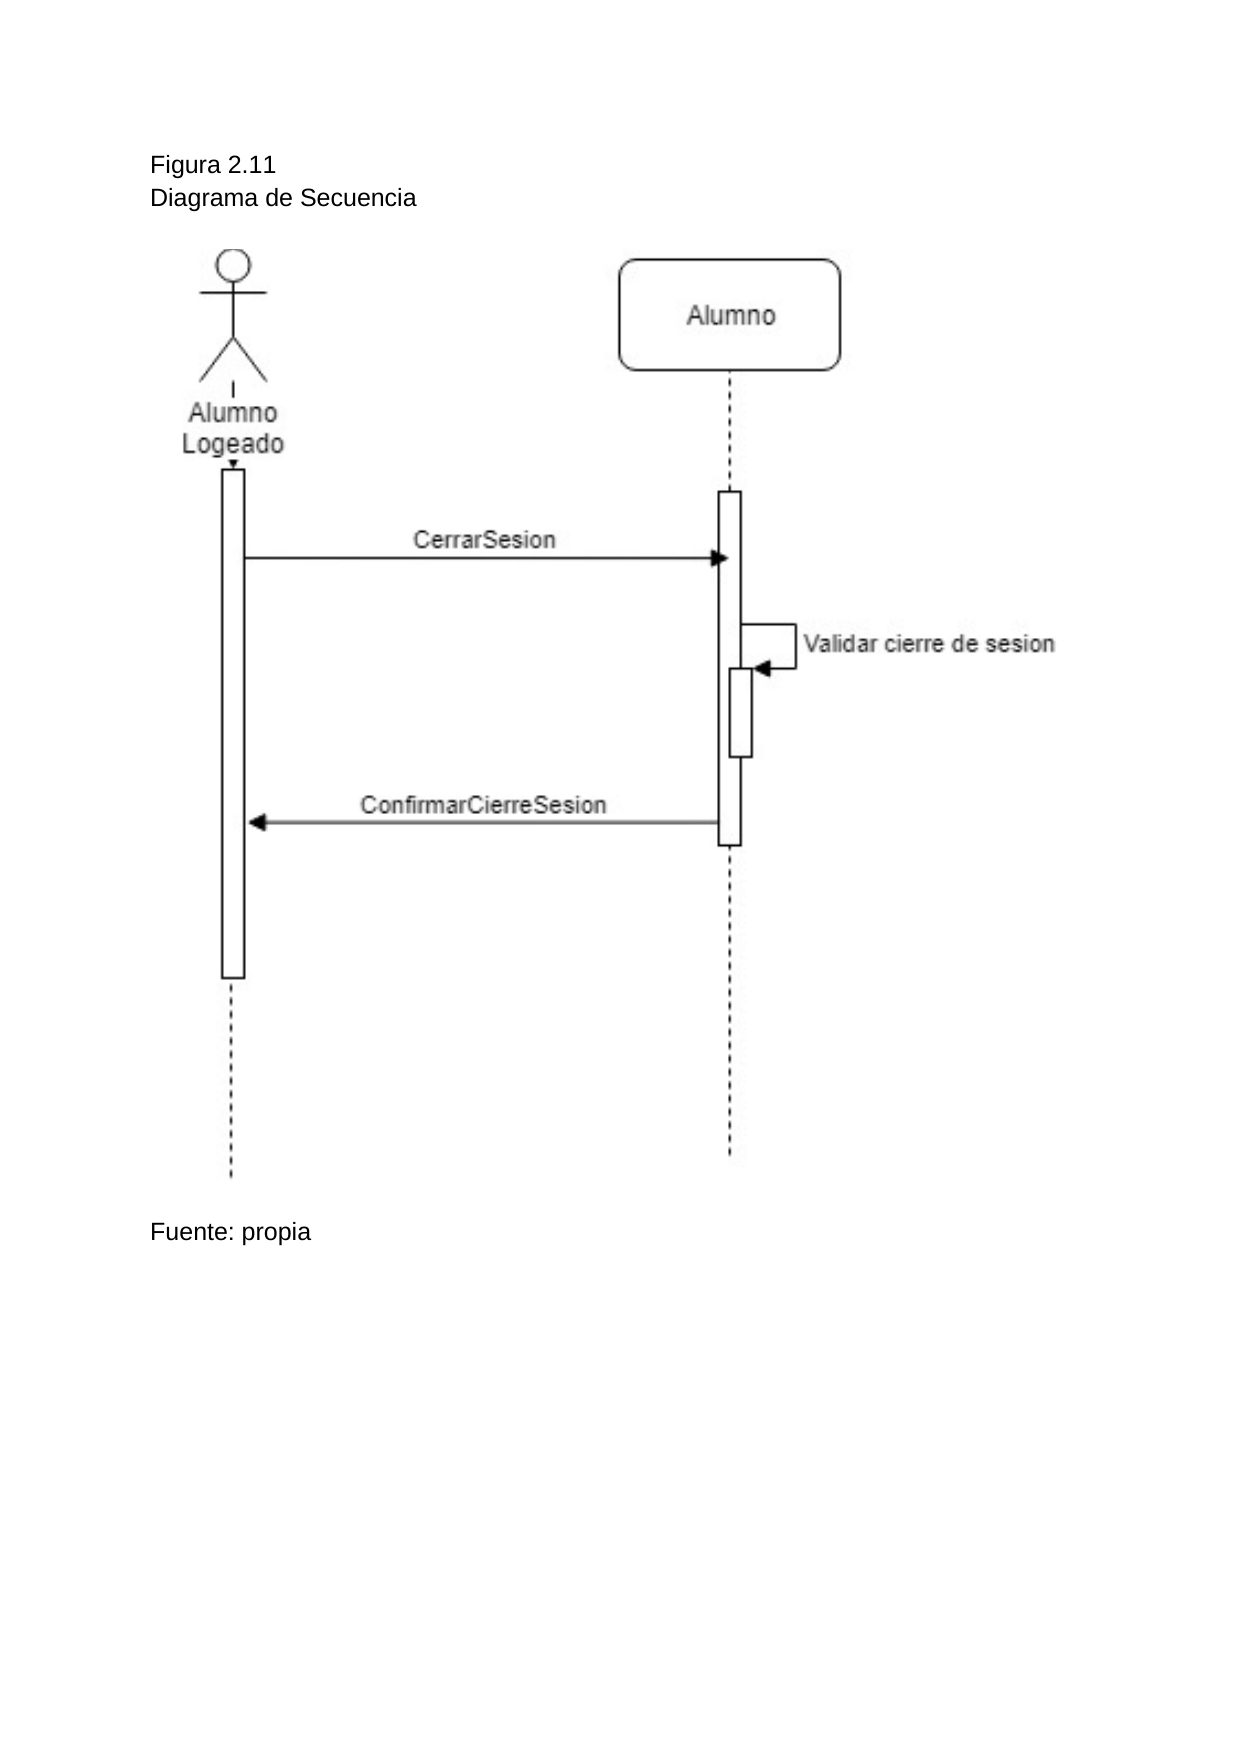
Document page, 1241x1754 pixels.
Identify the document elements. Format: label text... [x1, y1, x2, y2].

text Fuente: propia [150, 1217, 1090, 1246]
text Figura 2.11 [150, 150, 1090, 179]
picture [182, 249, 1058, 1181]
text Diagrama de Secuencia [150, 183, 1090, 212]
